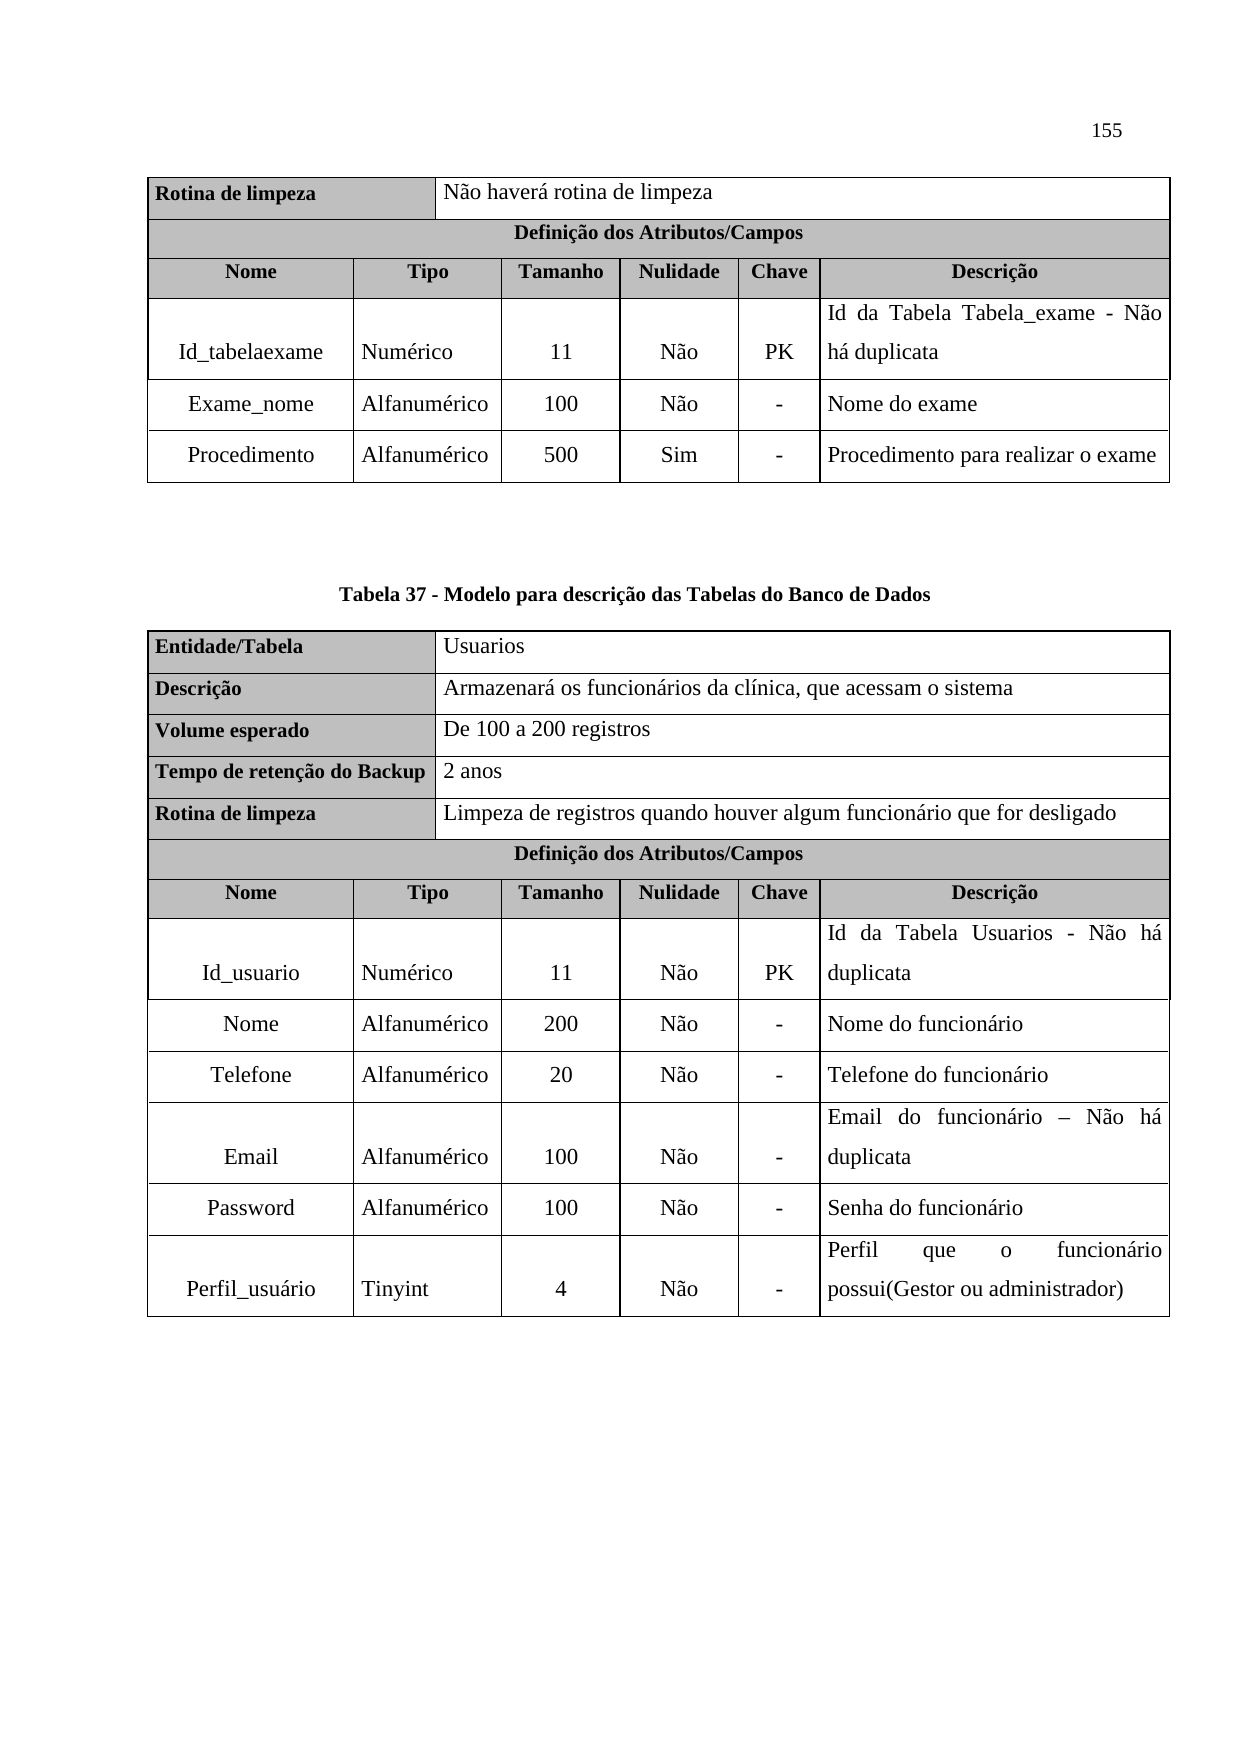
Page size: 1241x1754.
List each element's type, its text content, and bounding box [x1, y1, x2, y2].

table_cell Email do funcionário – Não há duplicata [821, 1102, 1169, 1183]
table_cell Tinyint [354, 1236, 501, 1316]
table_cell Definição dos Atributos/Campos [149, 220, 1169, 258]
table_cell Numérico [354, 299, 501, 379]
table_cell Chave [739, 880, 819, 918]
table_cell Id da Tabela Tabela_exame - Não há duplicata [821, 299, 1169, 379]
table_cell 20 [502, 1052, 619, 1102]
table_cell 100 [502, 380, 619, 430]
table_cell Chave [739, 259, 819, 298]
table_cell - [739, 380, 819, 430]
table_cell Limpeza de registros quando houver algum funcionário que for desligado [436, 799, 1169, 839]
table_cell Não [621, 1052, 738, 1102]
table_cell Telefone do funcionário [821, 1051, 1169, 1102]
table_cell Telefone [148, 1051, 353, 1102]
table_cell Id_tabelaexame [149, 299, 353, 379]
table_cell Nome [148, 1000, 353, 1051]
table_cell Alfanumérico [354, 380, 501, 430]
table_cell Senha do funcionário [821, 1183, 1169, 1235]
table_cell Procedimento [148, 430, 353, 482]
table_cell 11 [502, 919, 619, 999]
table_cell Nome do exame [821, 379, 1169, 430]
table_cell Id da Tabela Usuarios - Não há duplicata [821, 919, 1169, 999]
table_cell Definição dos Atributos/Campos [149, 840, 1169, 879]
table_cell Nulidade [621, 880, 738, 918]
table_cell 500 [502, 431, 619, 482]
table_cell Tempo de retenção do Backup [149, 757, 435, 798]
table_cell Descrição [149, 674, 435, 714]
table_cell 11 [502, 299, 619, 379]
table_cell 100 [502, 1103, 619, 1183]
table_cell - [739, 1052, 819, 1102]
table_cell PK [739, 919, 819, 999]
table_cell - [739, 1236, 819, 1316]
table_cell Descrição [821, 259, 1169, 298]
table_cell Alfanumérico [354, 1184, 501, 1235]
table_cell Email [148, 1102, 353, 1183]
table_cell Nome [149, 259, 353, 298]
table_cell Perfil_usuário [148, 1235, 353, 1316]
table_cell Alfanumérico [354, 1103, 501, 1183]
table_cell Tamanho [502, 880, 619, 918]
table_cell - [739, 431, 819, 482]
table_cell Rotina de limpeza [149, 178, 435, 219]
table_cell Procedimento para realizar o exame [821, 430, 1169, 482]
table_cell Nome [149, 880, 353, 918]
table_cell 2 anos [436, 757, 1169, 798]
table_cell Não [621, 1236, 738, 1316]
table_cell Numérico [354, 919, 501, 999]
table_cell PK [739, 299, 819, 379]
table_cell Perfil que o funcionário possui(Gestor ou administrador) [821, 1235, 1169, 1316]
table_cell Nulidade [621, 259, 738, 298]
table_cell Descrição [821, 880, 1169, 918]
table_cell Alfanumérico [354, 1000, 501, 1051]
table_cell Nome do funcionário [821, 999, 1169, 1051]
table_cell Alfanumérico [354, 431, 501, 482]
table_cell 4 [502, 1236, 619, 1316]
table_cell Não [621, 1000, 738, 1051]
table_cell Não [621, 299, 738, 379]
table_cell Não [621, 1103, 738, 1183]
table_cell Alfanumérico [354, 1052, 501, 1102]
table_cell Password [148, 1183, 353, 1235]
table_cell Exame_nome [148, 380, 353, 430]
table_cell De 100 a 200 registros [436, 715, 1169, 756]
table_cell Rotina de limpeza [149, 799, 435, 839]
table_header Usuarios [436, 632, 1169, 673]
table_cell Não [621, 1184, 738, 1235]
table_cell Armazenará os funcionários da clínica, que acessam o sistema [436, 674, 1169, 714]
table_cell Tamanho [502, 259, 619, 298]
table_header Entidade/Tabela [149, 632, 435, 673]
table_cell - [739, 1103, 819, 1183]
table_cell Tipo [354, 880, 501, 918]
table_cell Não [621, 919, 738, 999]
table_cell Tipo [354, 259, 501, 298]
table_cell Sim [621, 431, 738, 482]
table_cell Volume esperado [149, 715, 435, 756]
table_cell - [739, 1184, 819, 1235]
table_cell Não [621, 380, 738, 430]
table_cell 200 [502, 1000, 619, 1051]
table_cell 100 [502, 1184, 619, 1235]
table_cell Id_usuario [149, 919, 353, 999]
table_cell - [739, 1000, 819, 1051]
table_cell Não haverá rotina de limpeza [436, 178, 1169, 219]
